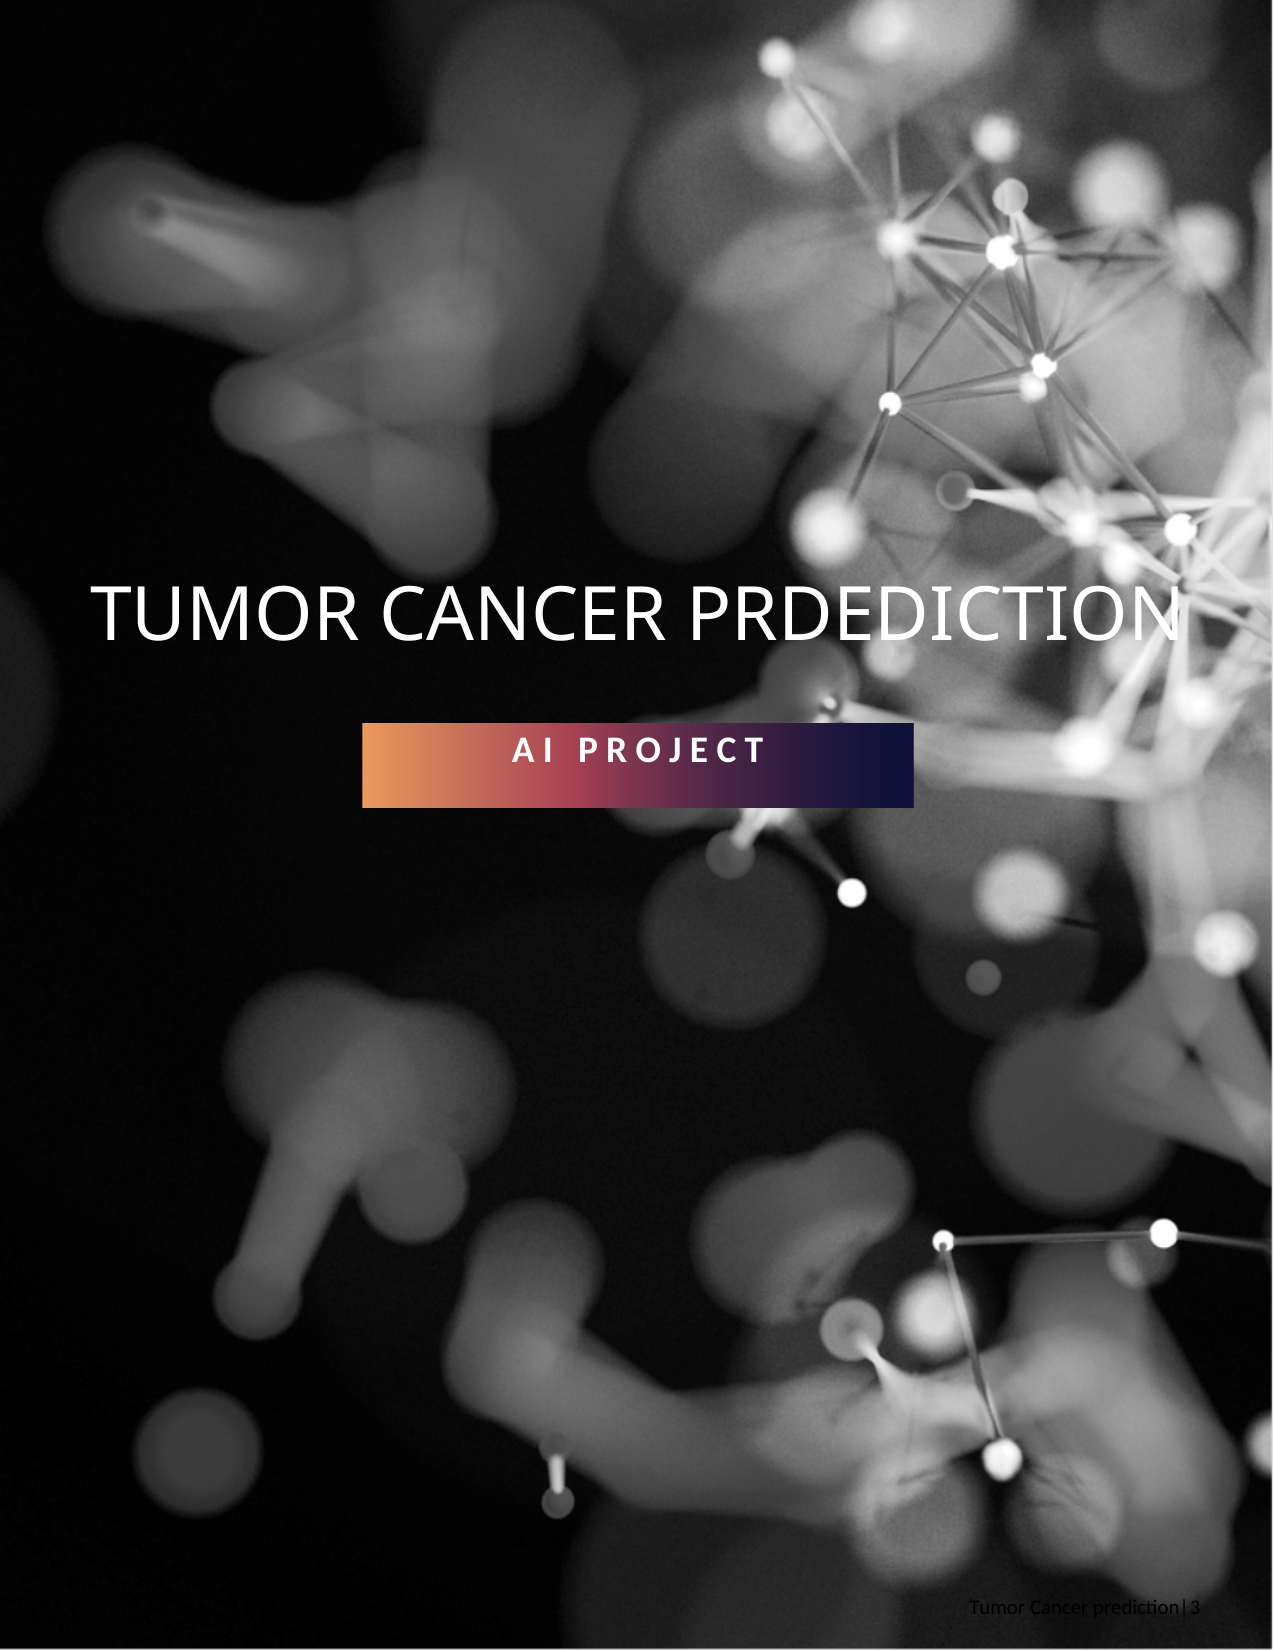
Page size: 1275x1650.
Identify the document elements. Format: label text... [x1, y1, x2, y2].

table_cell AI Project [75, 663, 1200, 822]
picture [0, 0, 1275, 1650]
table_cell Tumor Cancer Prdediction [75, 561, 1200, 663]
table_header [75, 111, 1200, 561]
